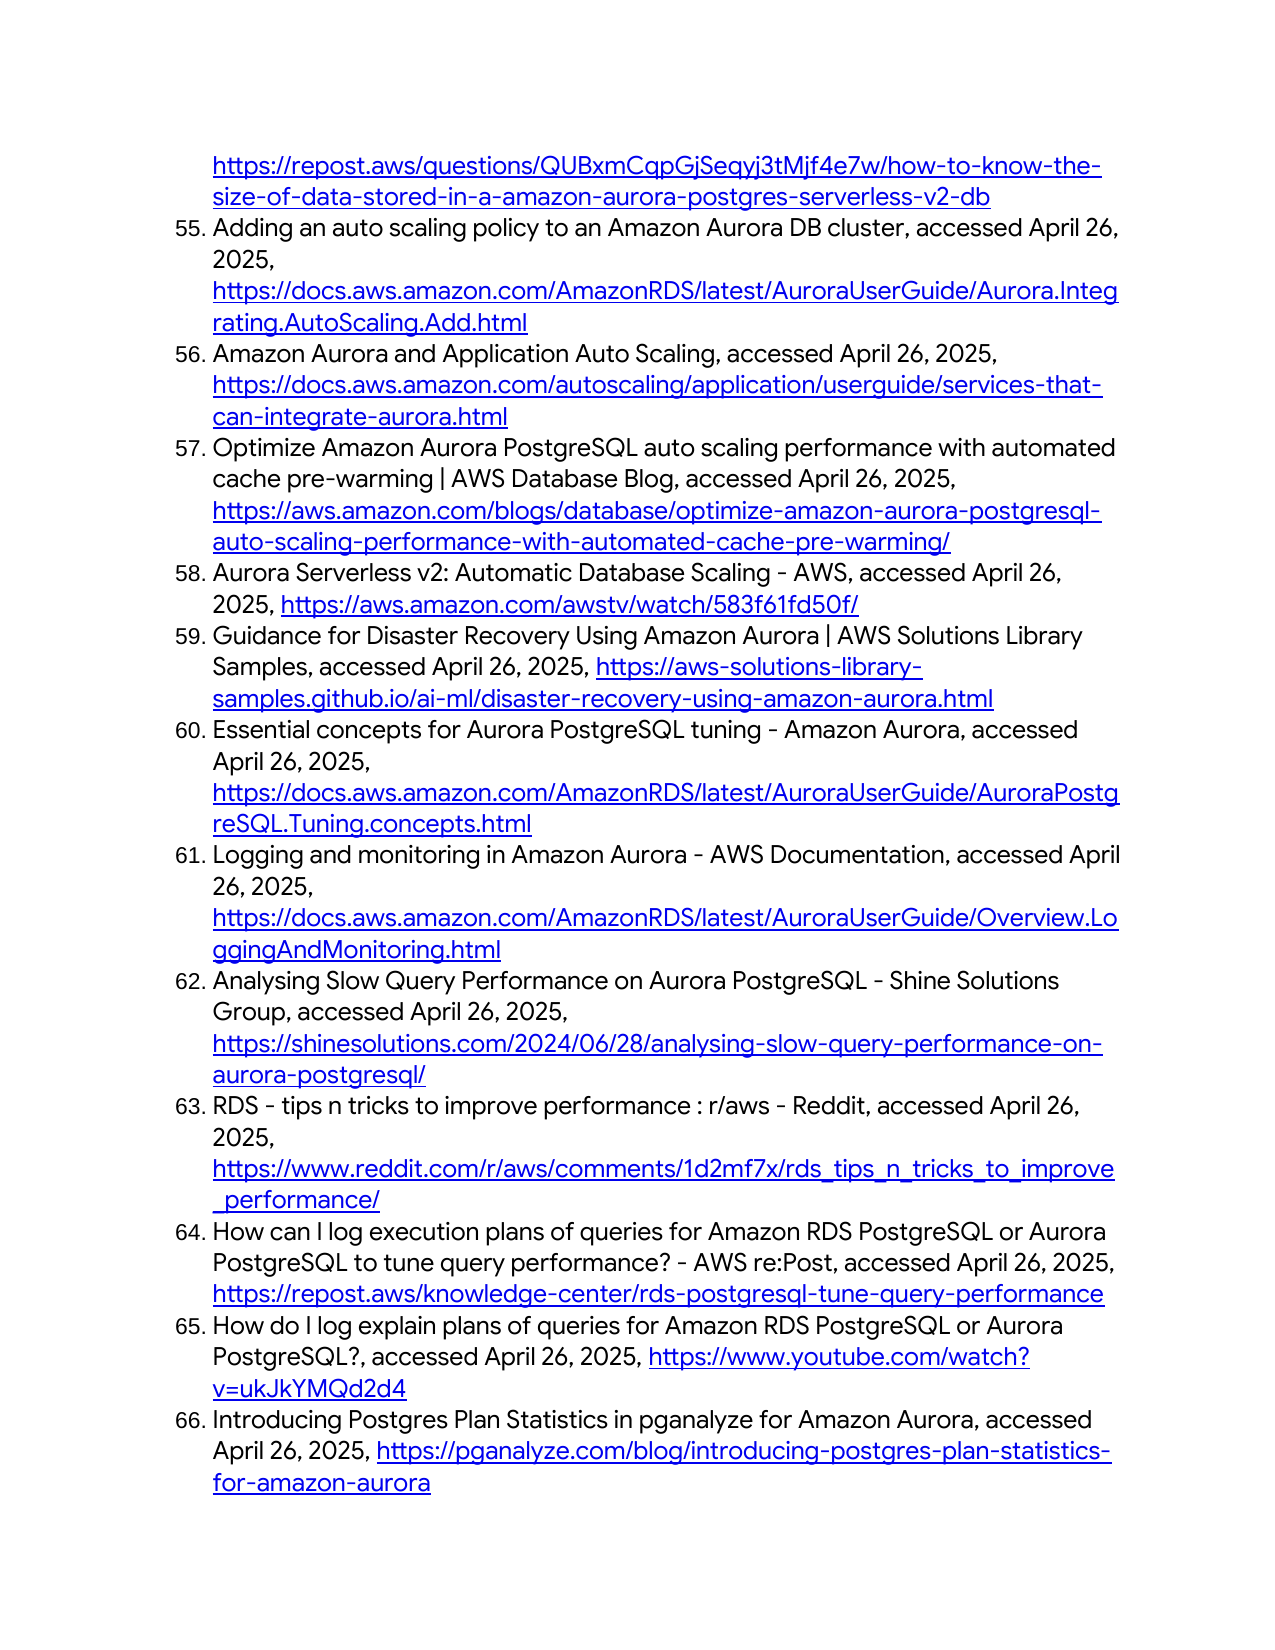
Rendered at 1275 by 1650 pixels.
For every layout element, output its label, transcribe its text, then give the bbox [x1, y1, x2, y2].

list Essential concepts for Aurora PostgreSQL tuning - Amazon Aurora, accessed April 26, 2025, https://docs.aws.amazon.com/AmazonRDS/latest/AuroraUserGuide/AuroraPostgreSQL.Tuning.concepts.html [175, 714, 1125, 840]
list RDS - tips n tricks to improve performance : r/aws - Reddit, accessed April 26, 2025, https://www.reddit.com/r/aws/comments/1d2mf7x/rds_tips_n_tricks_to_improve_performance/ [175, 1091, 1125, 1216]
list How do I log explain plans of queries for Amazon RDS PostgreSQL or Aurora PostgreSQL?, accessed April 26, 2025, https://www.youtube.com/watch?v=ukJkYMQd2d4 [175, 1310, 1125, 1404]
list Optimize Amazon Aurora PostgreSQL auto scaling performance with automated cache pre-warming | AWS Database Blog, accessed April 26, 2025, https://aws.amazon.com/blogs/database/optimize-amazon-aurora-postgresql-auto-scaling-performance-with-automated-cache-pre-warming/ [175, 432, 1125, 558]
list Introducing Postgres Plan Statistics in pganalyze for Amazon Aurora, accessed April 26, 2025, https://pganalyze.com/blog/introducing-postgres-plan-statistics-for-amazon-aurora [175, 1404, 1125, 1498]
list Amazon Aurora and Application Auto Scaling, accessed April 26, 2025, https://docs.aws.amazon.com/autoscaling/application/userguide/services-that-can-integrate-aurora.html [175, 338, 1125, 432]
list Logging and monitoring in Amazon Aurora - AWS Documentation, accessed April 26, 2025, https://docs.aws.amazon.com/AmazonRDS/latest/AuroraUserGuide/Overview.LoggingAndMonitoring.html [175, 840, 1125, 965]
list Adding an auto scaling policy to an Amazon Aurora DB cluster, accessed April 26, 2025, https://docs.aws.amazon.com/AmazonRDS/latest/AuroraUserGuide/Aurora.Integrating.AutoScaling.Add.html [175, 213, 1125, 338]
list Analysing Slow Query Performance on Aurora PostgreSQL - Shine Solutions Group, accessed April 26, 2025, https://shinesolutions.com/2024/06/28/analysing-slow-query-performance-on-aurora-postgresql/ [175, 965, 1125, 1091]
list Guidance for Disaster Recovery Using Amazon Aurora | AWS Solutions Library Samples, accessed April 26, 2025, https://aws-solutions-library-samples.github.io/ai-ml/disaster-recovery-using-amazon-aurora.html [175, 620, 1125, 714]
list How can I log execution plans of queries for Amazon RDS PostgreSQL or Aurora PostgreSQL to tune query performance? - AWS re:Post, accessed April 26, 2025, https://repost.aws/knowledge-center/rds-postgresql-tune-query-performance [175, 1216, 1125, 1310]
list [175, 150, 1125, 213]
list Aurora Serverless v2: Automatic Database Scaling - AWS, accessed April 26, 2025, https://aws.amazon.com/awstv/watch/583f61fd50f/ [175, 558, 1125, 620]
